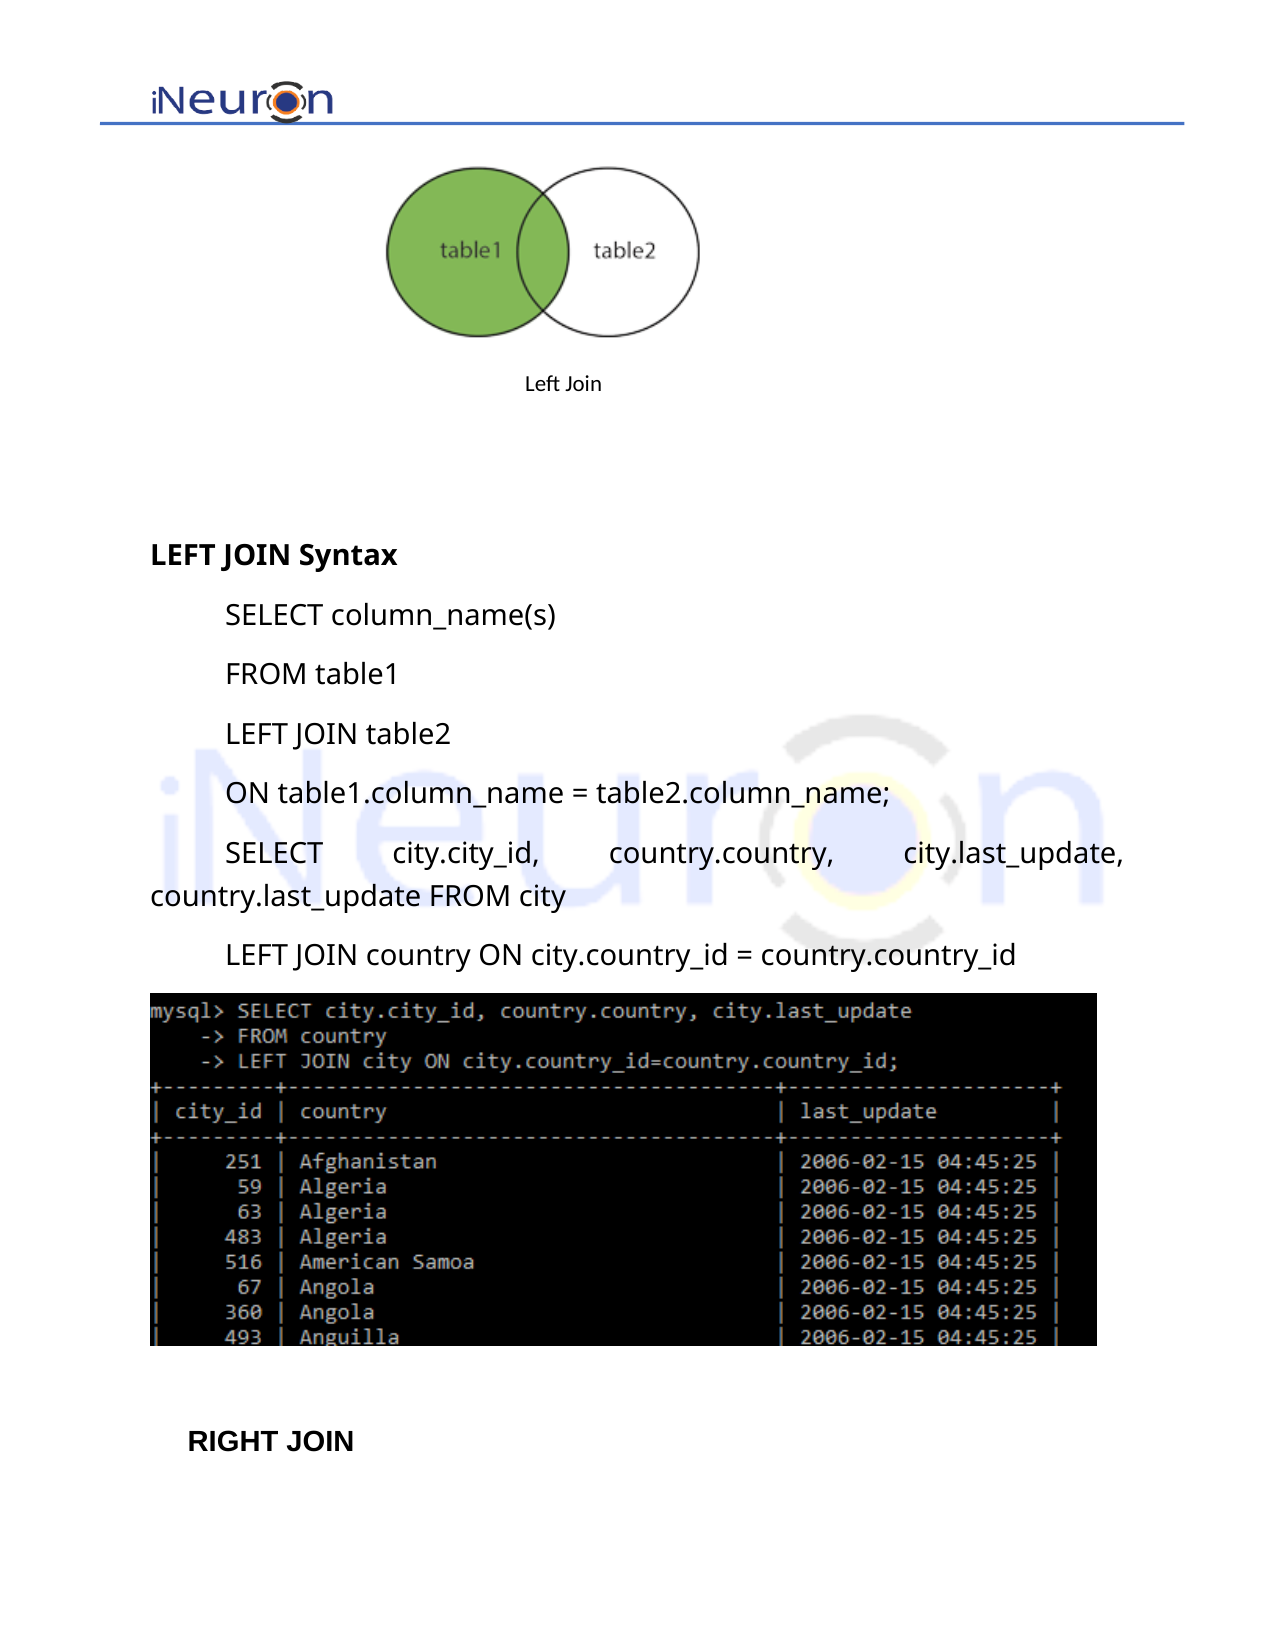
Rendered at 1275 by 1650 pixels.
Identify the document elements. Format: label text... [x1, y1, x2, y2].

text ON table1.column_name = table2.column_name; [150, 772, 1125, 812]
text LEFT JOIN Syntax [150, 534, 1125, 574]
subtitle RIGHT JOIN [187, 1424, 1125, 1457]
text FROM table1 [150, 653, 1125, 693]
text LEFT JOIN country ON city.country_id = country.country_id [150, 934, 1125, 974]
text SELECT city.city_id, country.country, city.last_update, country.last_update FROM city [150, 832, 1125, 914]
text SELECT column_name(s) [150, 594, 1125, 634]
text LEFT JOIN table2 [150, 713, 1125, 753]
picture [150, 75, 335, 124]
picture [377, 151, 714, 350]
text Left Join [150, 369, 1125, 397]
picture [150, 993, 1097, 1346]
